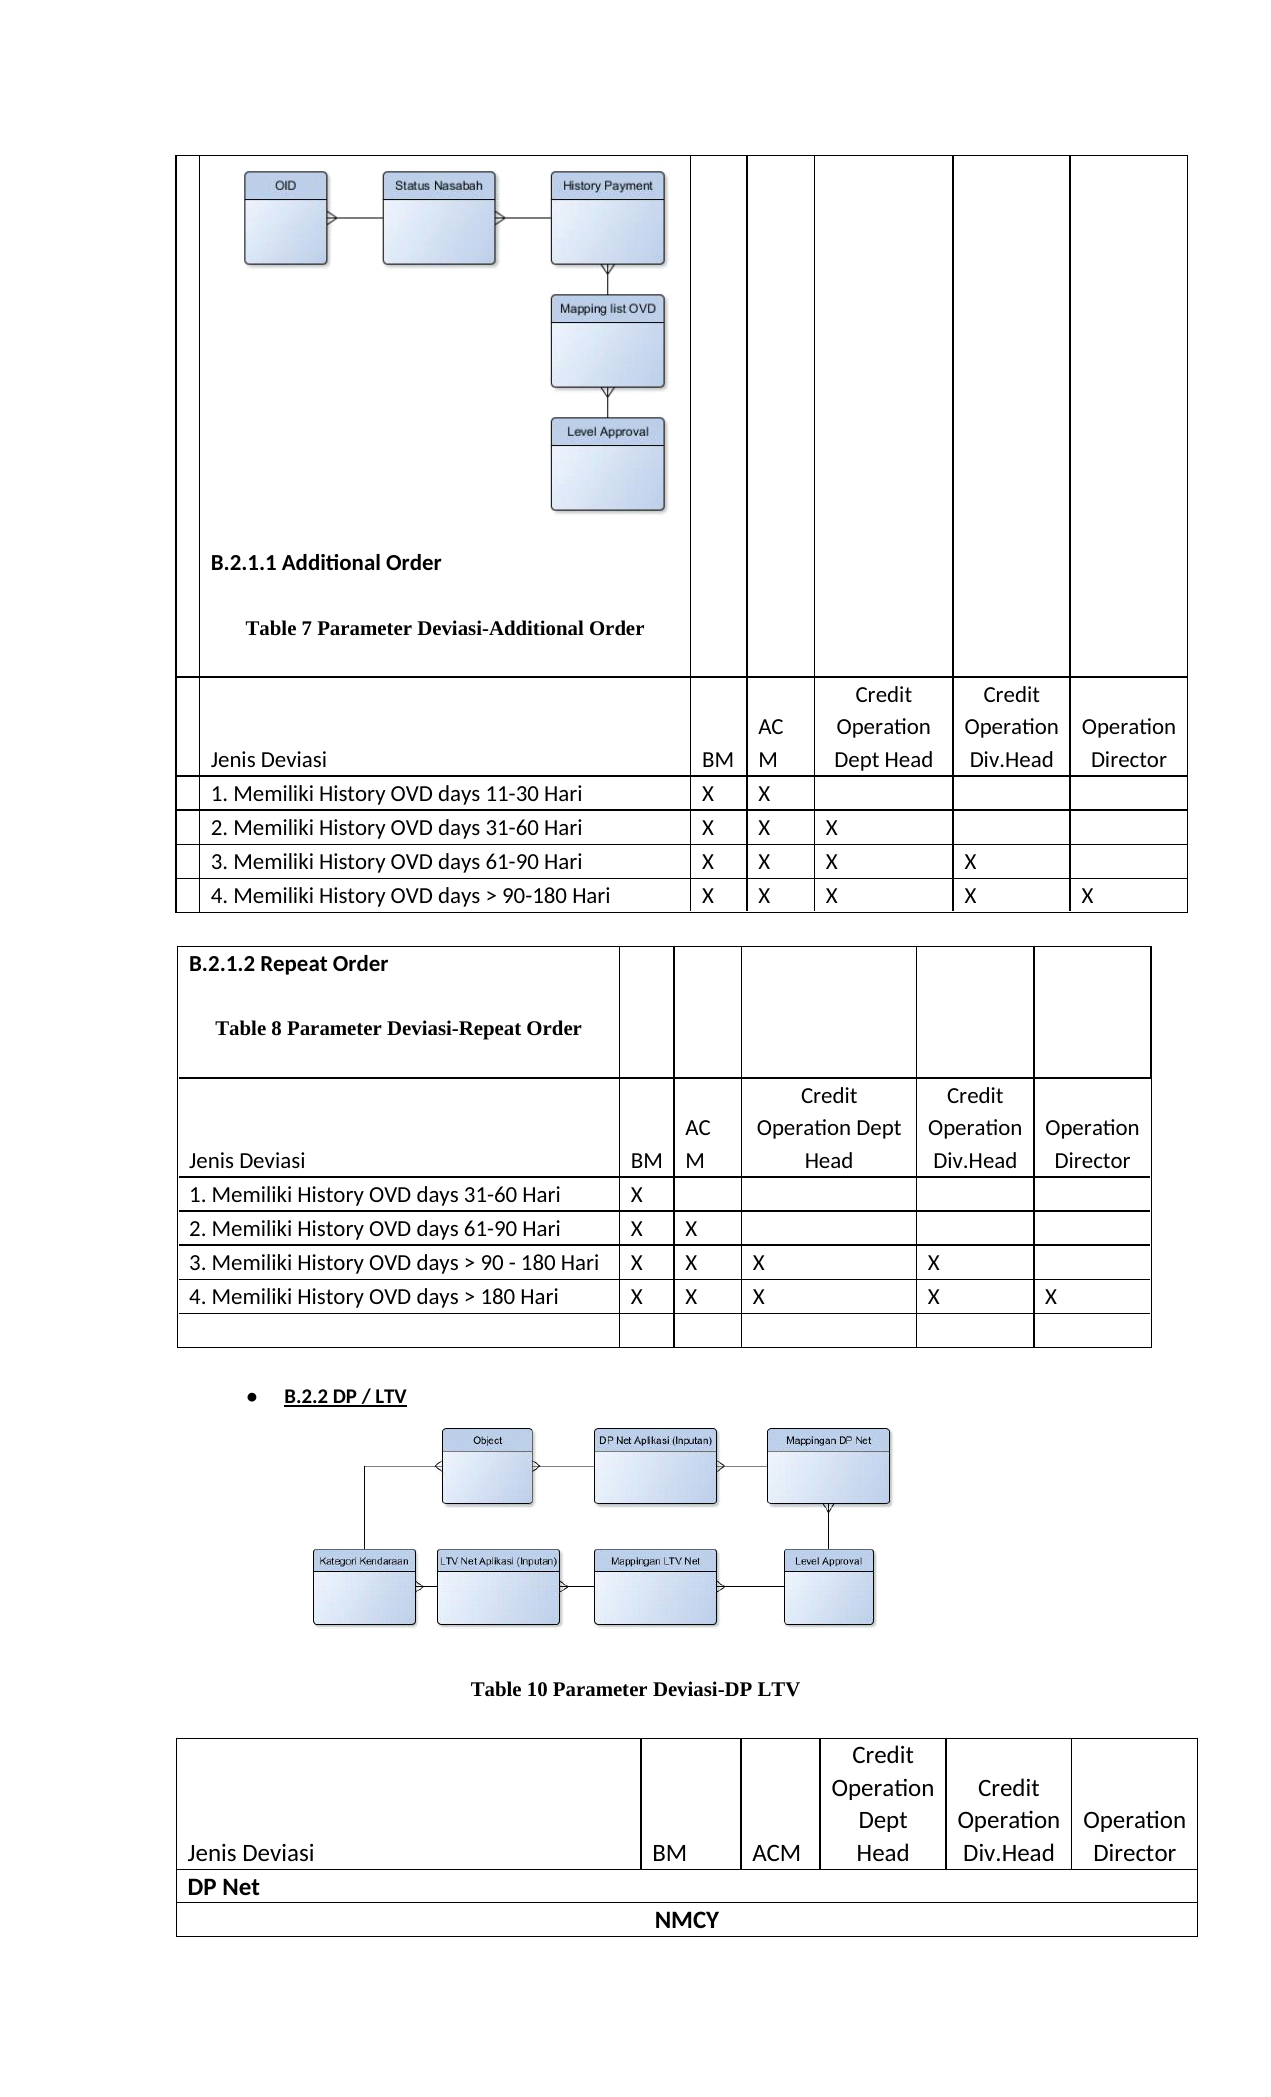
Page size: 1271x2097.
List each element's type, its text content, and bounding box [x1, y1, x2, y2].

table_cell [1071, 845, 1187, 877]
table_cell 4. Memiliki History OVD days > 180 Hari [178, 1280, 619, 1312]
table_cell [1071, 777, 1187, 809]
table_cell 3. Memiliki History OVD days 61-90 Hari [200, 845, 690, 877]
table_header BM [642, 1739, 740, 1869]
table_cell X [691, 811, 746, 843]
table_header ACM [742, 1739, 819, 1869]
table_cell [742, 1314, 916, 1347]
table_header [917, 947, 1033, 1077]
table_cell X [1035, 1279, 1151, 1312]
table_cell 3. Memiliki History OVD days > 90 - 180 Hari [178, 1245, 619, 1278]
table_cell [177, 678, 199, 775]
table_header [1071, 156, 1187, 676]
table_cell [1071, 811, 1187, 843]
table_cell [1035, 1210, 1151, 1244]
table_cell [917, 1212, 1033, 1244]
table_cell X [953, 879, 1070, 912]
table_header B.2.1.2 Repeat Order Table 8 Parameter Deviasi-Repeat Order [178, 947, 619, 1077]
table_cell 2. Memiliki History OVD days 61-90 Hari [178, 1211, 619, 1244]
table_header Credit Operation Dept Head [821, 1739, 945, 1869]
table_cell X [747, 879, 814, 912]
table_header [675, 947, 741, 1077]
table_cell X [691, 845, 746, 877]
table_cell X [742, 1246, 916, 1278]
table_cell X [620, 1178, 673, 1210]
table_cell [177, 777, 199, 809]
table_cell [177, 879, 199, 912]
table_cell [675, 1178, 741, 1210]
table_cell X [1070, 879, 1187, 912]
table_cell Credit Operation Dept Head [742, 1079, 916, 1176]
table_cell X [675, 1280, 741, 1312]
table_cell ACM [675, 1079, 741, 1176]
table_cell [742, 1212, 916, 1244]
table_header [1035, 947, 1150, 1077]
table_cell Credit Operation Dept Head [815, 678, 952, 775]
table_cell BM [691, 678, 746, 775]
table_cell [954, 777, 1069, 809]
table_header Jenis Deviasi [177, 1739, 640, 1869]
table_cell [177, 845, 199, 877]
table_header Operation Director [1072, 1739, 1197, 1869]
table_cell [620, 1314, 673, 1347]
table_cell Jenis Deviasi [200, 678, 690, 775]
table_header [691, 156, 746, 676]
table_cell 1. Memiliki History OVD days 31-60 Hari [178, 1177, 619, 1210]
table_cell [815, 777, 952, 809]
table_cell BM [620, 1079, 673, 1176]
table_cell X [748, 811, 814, 843]
table_cell Credit Operation Div.Head [917, 1079, 1033, 1176]
table_header [748, 156, 814, 676]
list B.2.2 DP / LTV [247, 1380, 1083, 1413]
table_cell X [691, 879, 747, 912]
table_cell [177, 811, 199, 843]
table_cell X [675, 1212, 741, 1244]
table_cell [917, 1178, 1033, 1210]
table_cell ACM [748, 678, 814, 775]
table_cell X [675, 1246, 741, 1278]
table_cell X [620, 1212, 673, 1244]
table_cell 1. Memiliki History OVD days 11-30 Hari [200, 777, 690, 809]
table_cell X [620, 1246, 673, 1278]
table_cell 2. Memiliki History OVD days 31-60 Hari [200, 811, 690, 843]
table_header [815, 156, 952, 676]
table_cell [954, 811, 1069, 843]
table_cell X [954, 845, 1069, 877]
table_header Credit Operation Div.Head [947, 1739, 1071, 1869]
table_cell X [742, 1280, 916, 1312]
table_cell X [814, 879, 953, 912]
table_cell X [815, 811, 952, 843]
table_cell [742, 1178, 916, 1210]
table_cell Credit Operation Div.Head [954, 678, 1069, 775]
table_header [954, 156, 1069, 676]
table_cell DP Net [177, 1870, 1197, 1902]
table_cell X [748, 845, 814, 877]
table_cell X [917, 1280, 1033, 1312]
table_cell X [620, 1280, 673, 1312]
table_cell [917, 1314, 1033, 1347]
text Table 10 Parameter Deviasi-DP LTV [187, 1673, 1083, 1705]
table_cell [178, 1314, 619, 1347]
table_cell [1035, 1244, 1151, 1278]
table_cell [1035, 1313, 1151, 1347]
table_cell X [917, 1246, 1033, 1278]
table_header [200, 156, 690, 676]
table_cell X [748, 777, 814, 809]
table_cell Jenis Deviasi [178, 1078, 619, 1176]
table_cell [675, 1314, 741, 1347]
table_cell 4. Memiliki History OVD days > 90-180 Hari [200, 879, 691, 912]
table_cell Operation Director [1035, 1079, 1151, 1176]
table_header [742, 947, 916, 1077]
table_cell NMCY [177, 1903, 1197, 1936]
table_cell X [815, 845, 952, 877]
table_cell [1035, 1176, 1151, 1210]
table_header [177, 156, 199, 676]
table_cell X [691, 777, 746, 809]
table_header [620, 947, 673, 1077]
table_cell Operation Director [1071, 678, 1187, 775]
